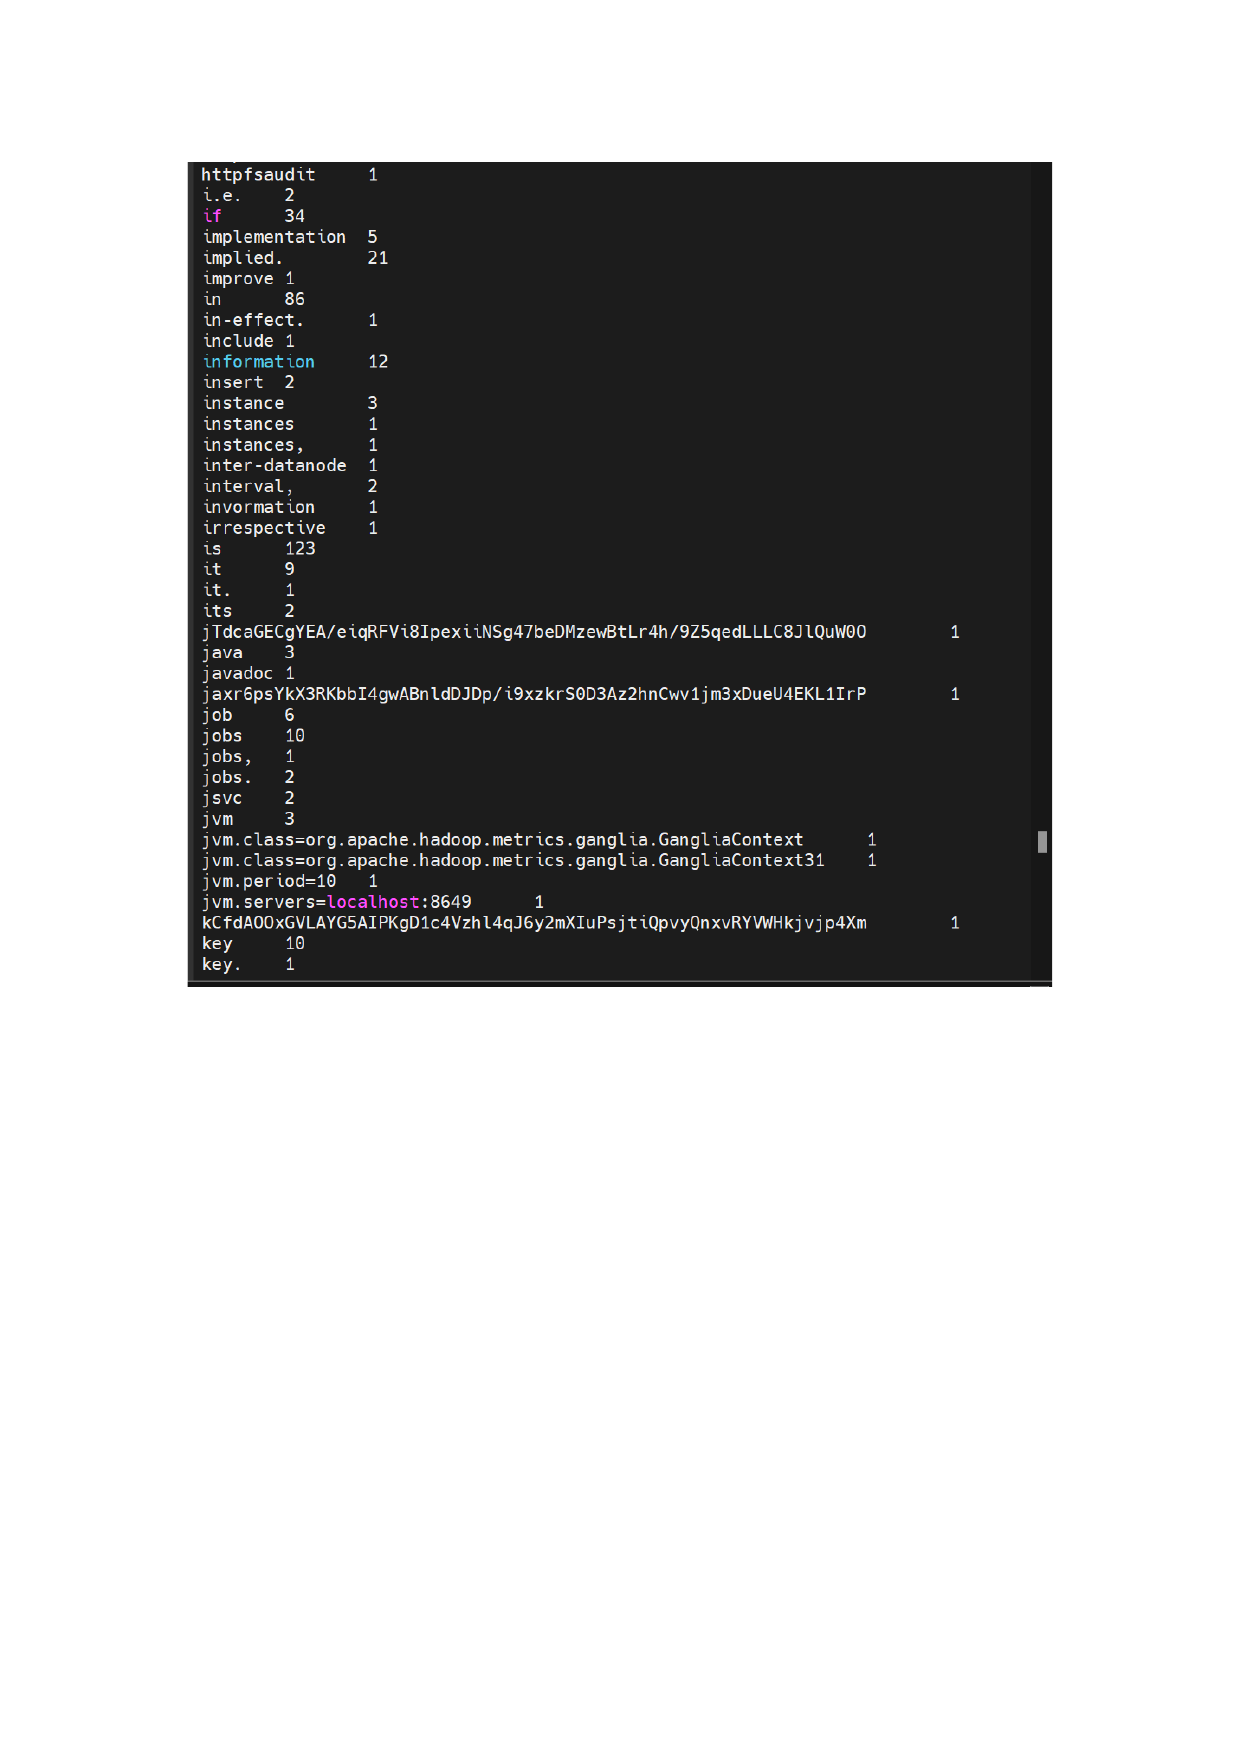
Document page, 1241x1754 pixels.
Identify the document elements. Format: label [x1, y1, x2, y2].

picture [187, 162, 1053, 987]
